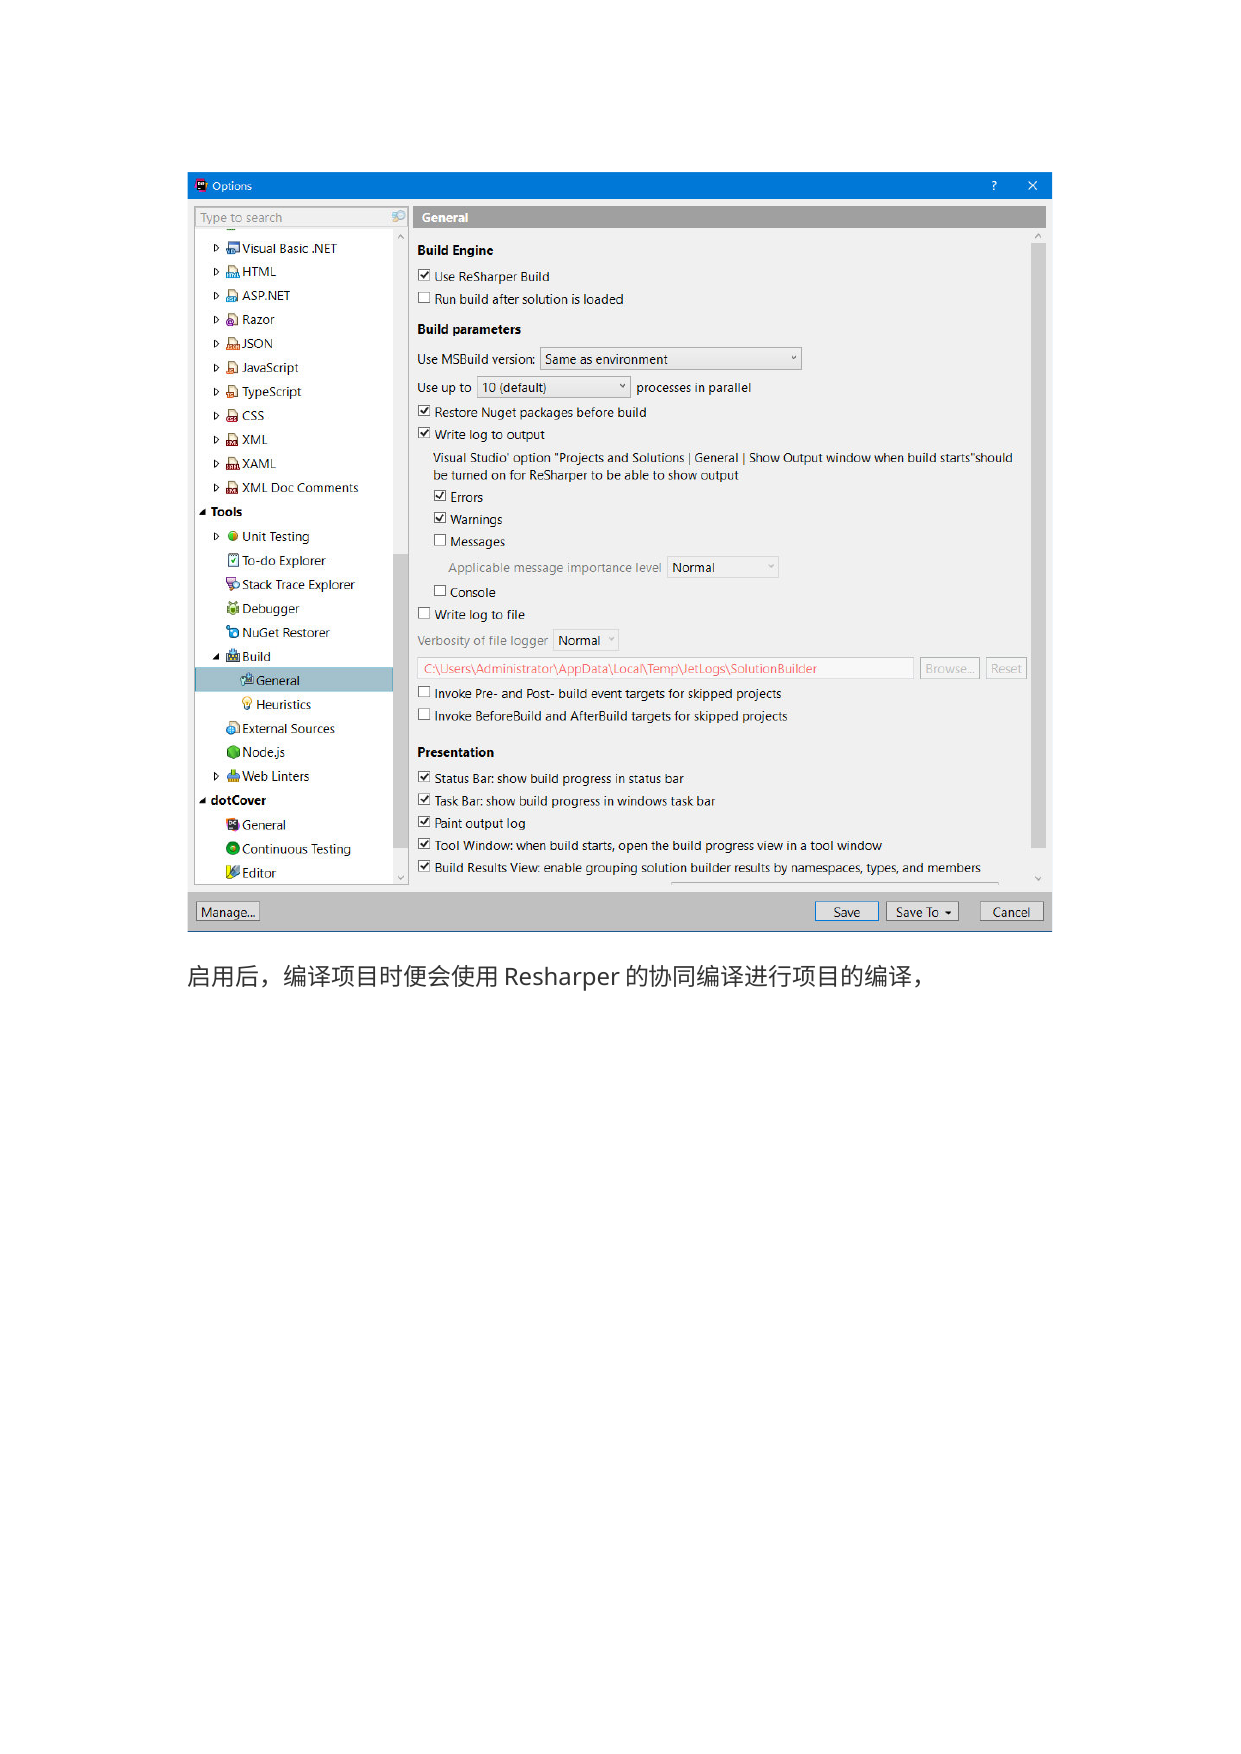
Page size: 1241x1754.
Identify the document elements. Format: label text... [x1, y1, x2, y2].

picture [187, 172, 1053, 932]
text 启用后，编译项目时便会使用Resharper的协同编译进行项目的编译， [187, 942, 1053, 1007]
